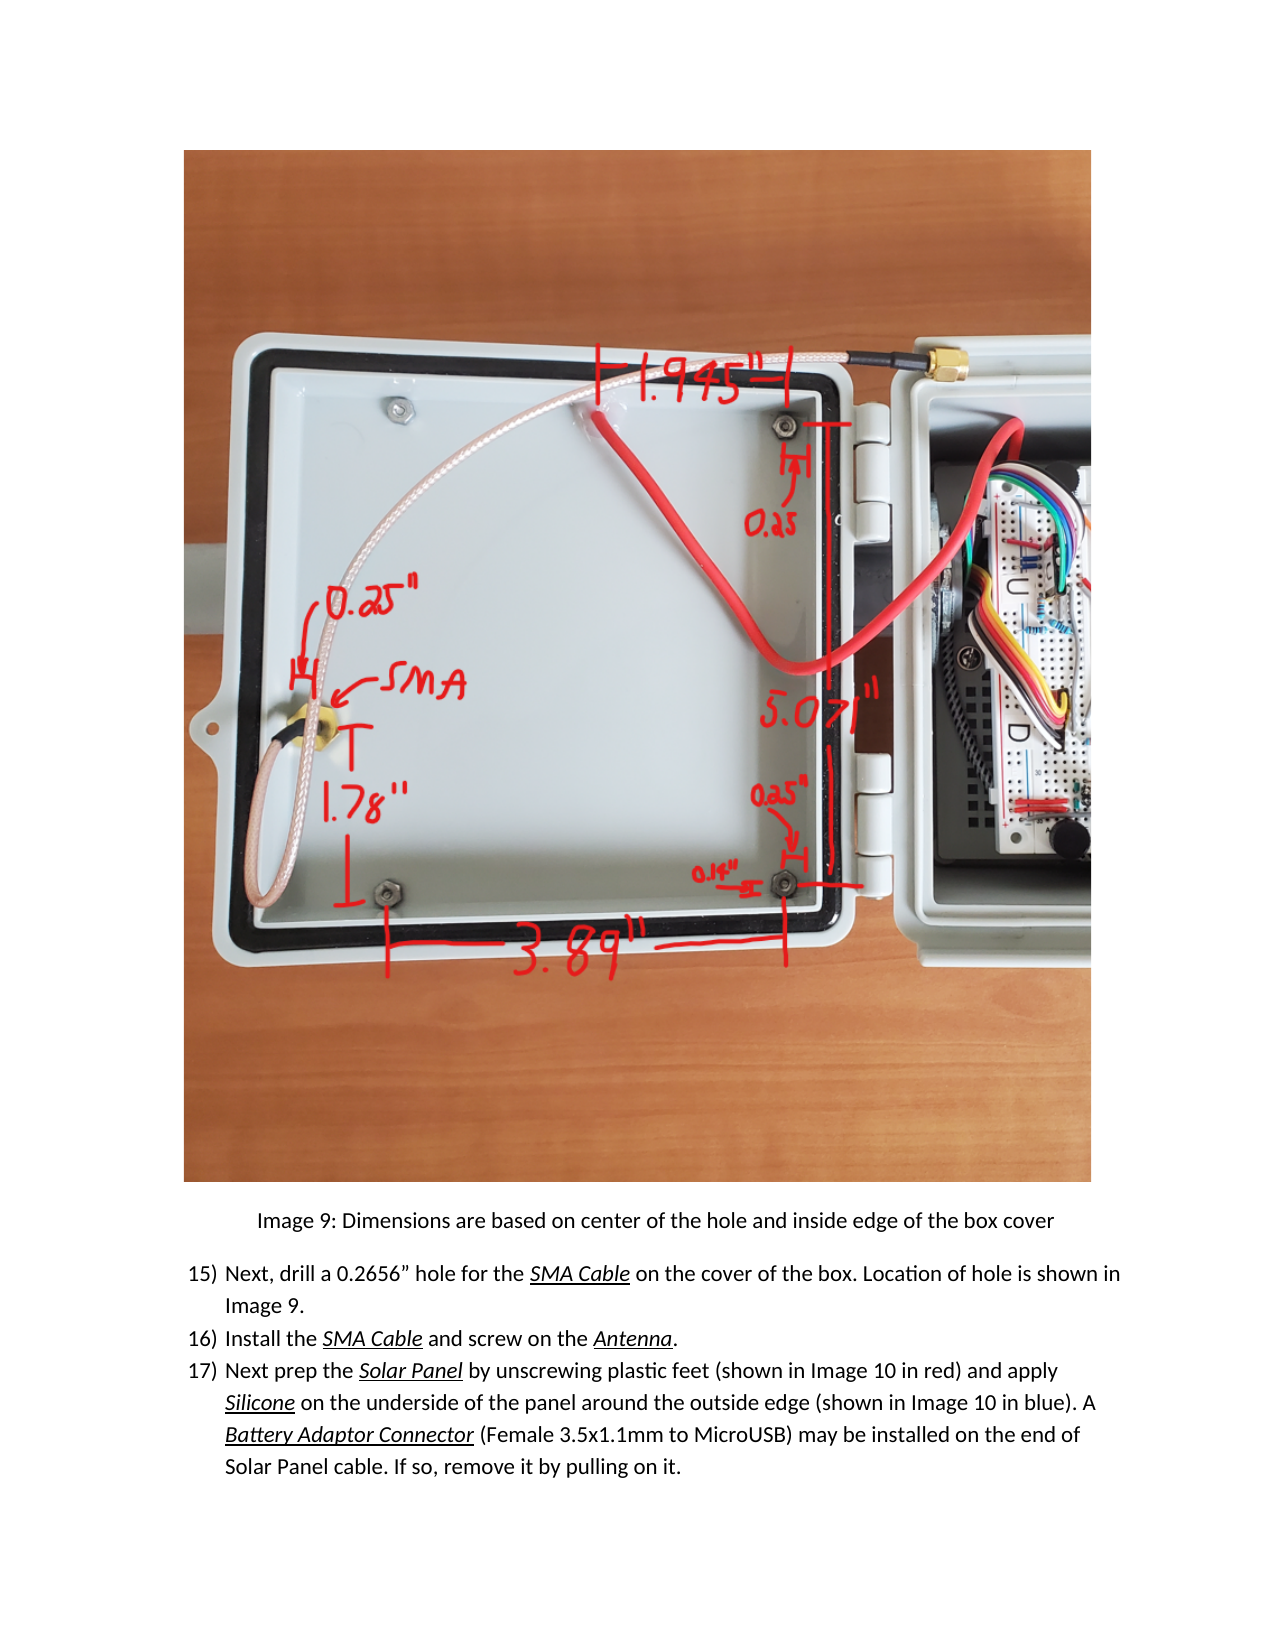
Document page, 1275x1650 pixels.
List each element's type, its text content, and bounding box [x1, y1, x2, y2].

text Image 9: Dimensions are based on center of the hole and inside edge of the box cover [187, 1206, 1125, 1234]
list Next prep the Solar Panel by unscrewing plastic feet (shown in Image 10 in red) and apply Silicone on the underside of the panel around the outside edge (shown in Image 10 in blue). A Battery Adaptor Connector (Female 3.5x1.1mm to MicroUSB) may be installed on the end of Solar Panel cable. If so, remove it by pulling on it. [187, 1356, 1125, 1480]
list Install the SMA Cable and screw on the Antenna. [187, 1324, 1125, 1352]
picture [183, 150, 1092, 1182]
list Next, drill a 0.2656” hole for the SMA Cable on the cover of the box. Location of hole is shown in Image 9. [187, 1259, 1125, 1319]
